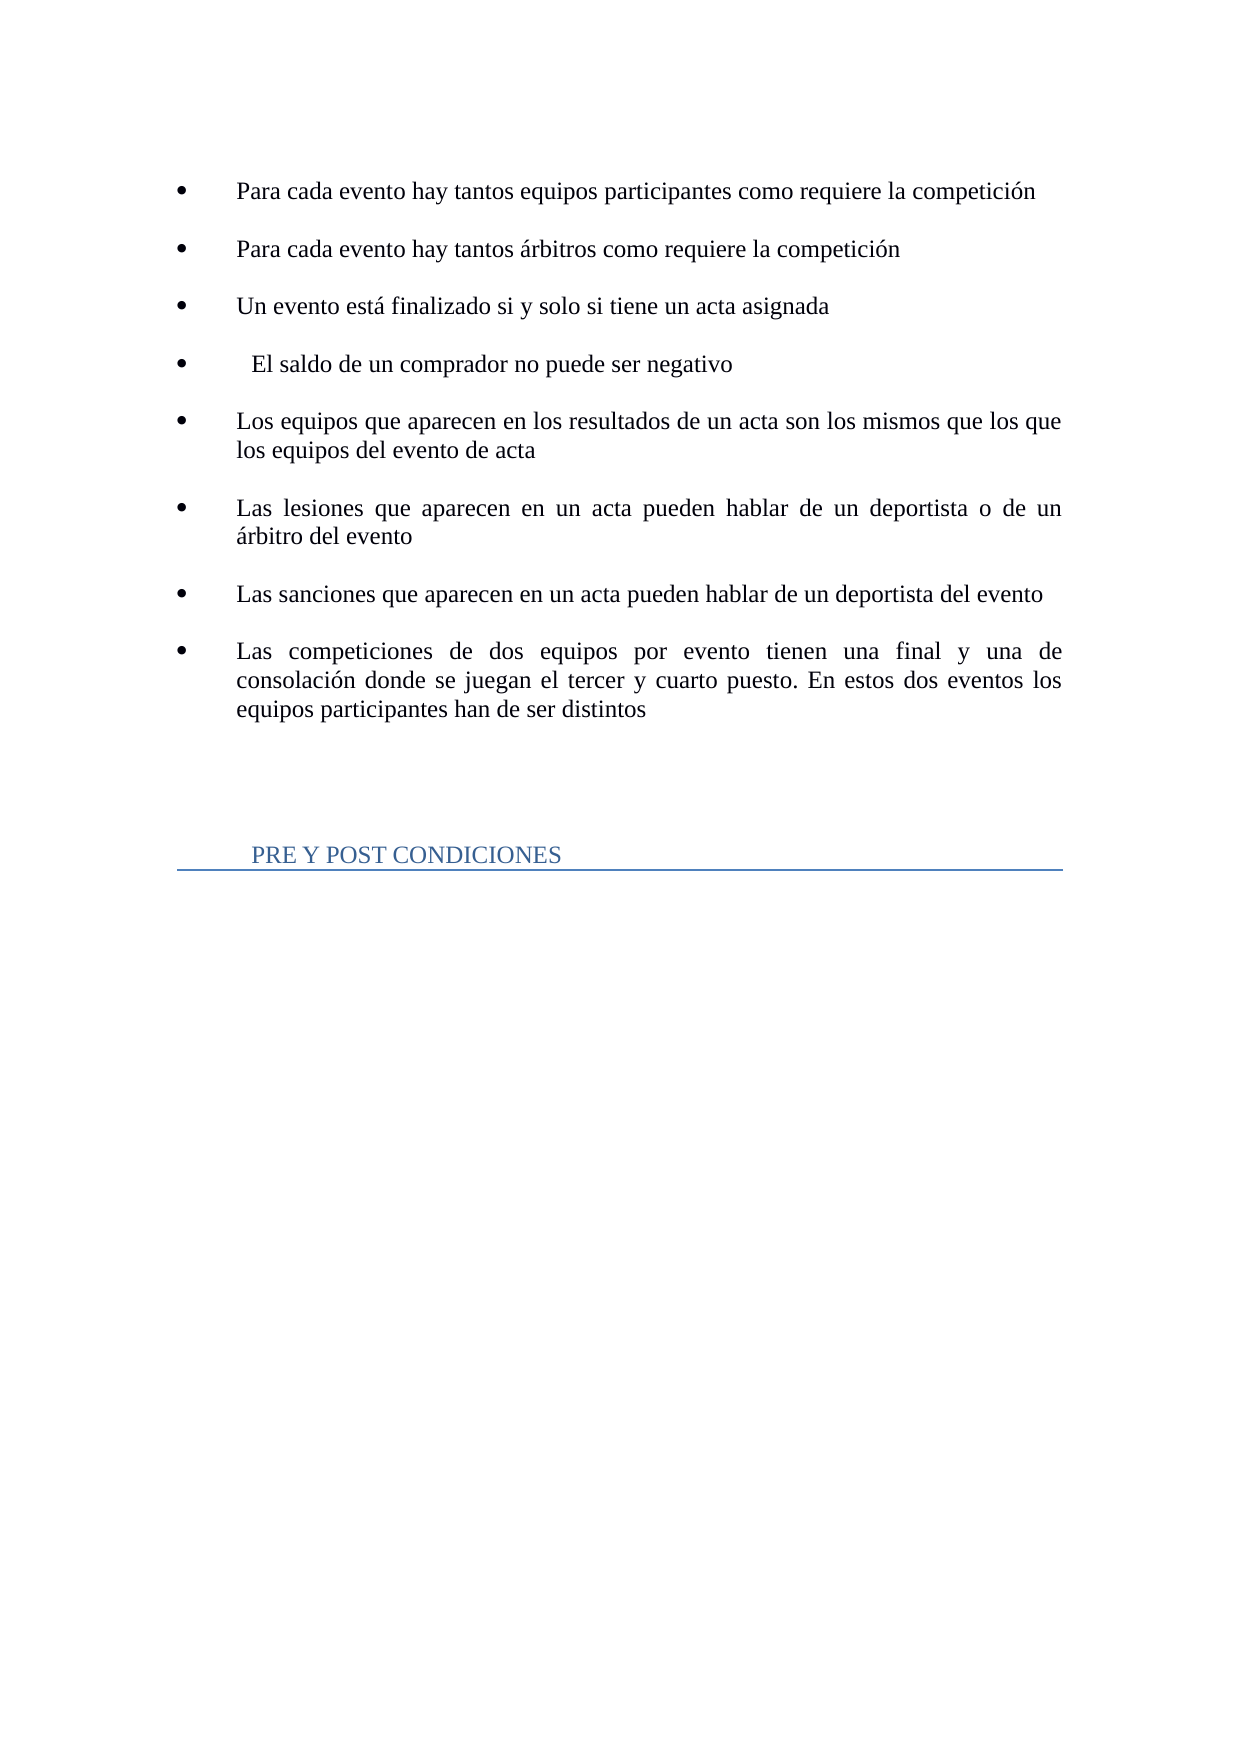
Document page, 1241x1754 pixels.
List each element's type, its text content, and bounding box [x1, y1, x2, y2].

list Para cada evento hay tantos árbitros como requiere la competición [177, 234, 1063, 263]
list Los equipos que aparecen en los resultados de un acta son los mismos que los que los equipos del evento de acta [177, 406, 1063, 464]
list Para cada evento hay tantos equipos participantes como requiere la competición [177, 176, 1063, 205]
list Un evento está finalizado si y solo si tiene un acta asignada [177, 291, 1063, 320]
list PRE Y POST CONDICIONES [177, 840, 1063, 869]
list Las lesiones que aparecen en un acta pueden hablar de un deportista o de un árbitro del evento [177, 493, 1063, 550]
list Las sanciones que aparecen en un acta pueden hablar de un deportista del evento [177, 579, 1063, 608]
list Las competiciones de dos equipos por evento tienen una final y una de consolación donde se juegan el tercer y cuarto puesto. En estos dos eventos los equipos participantes han de ser distintos [177, 636, 1063, 723]
list El saldo de un comprador no puede ser negativo [177, 349, 1063, 378]
